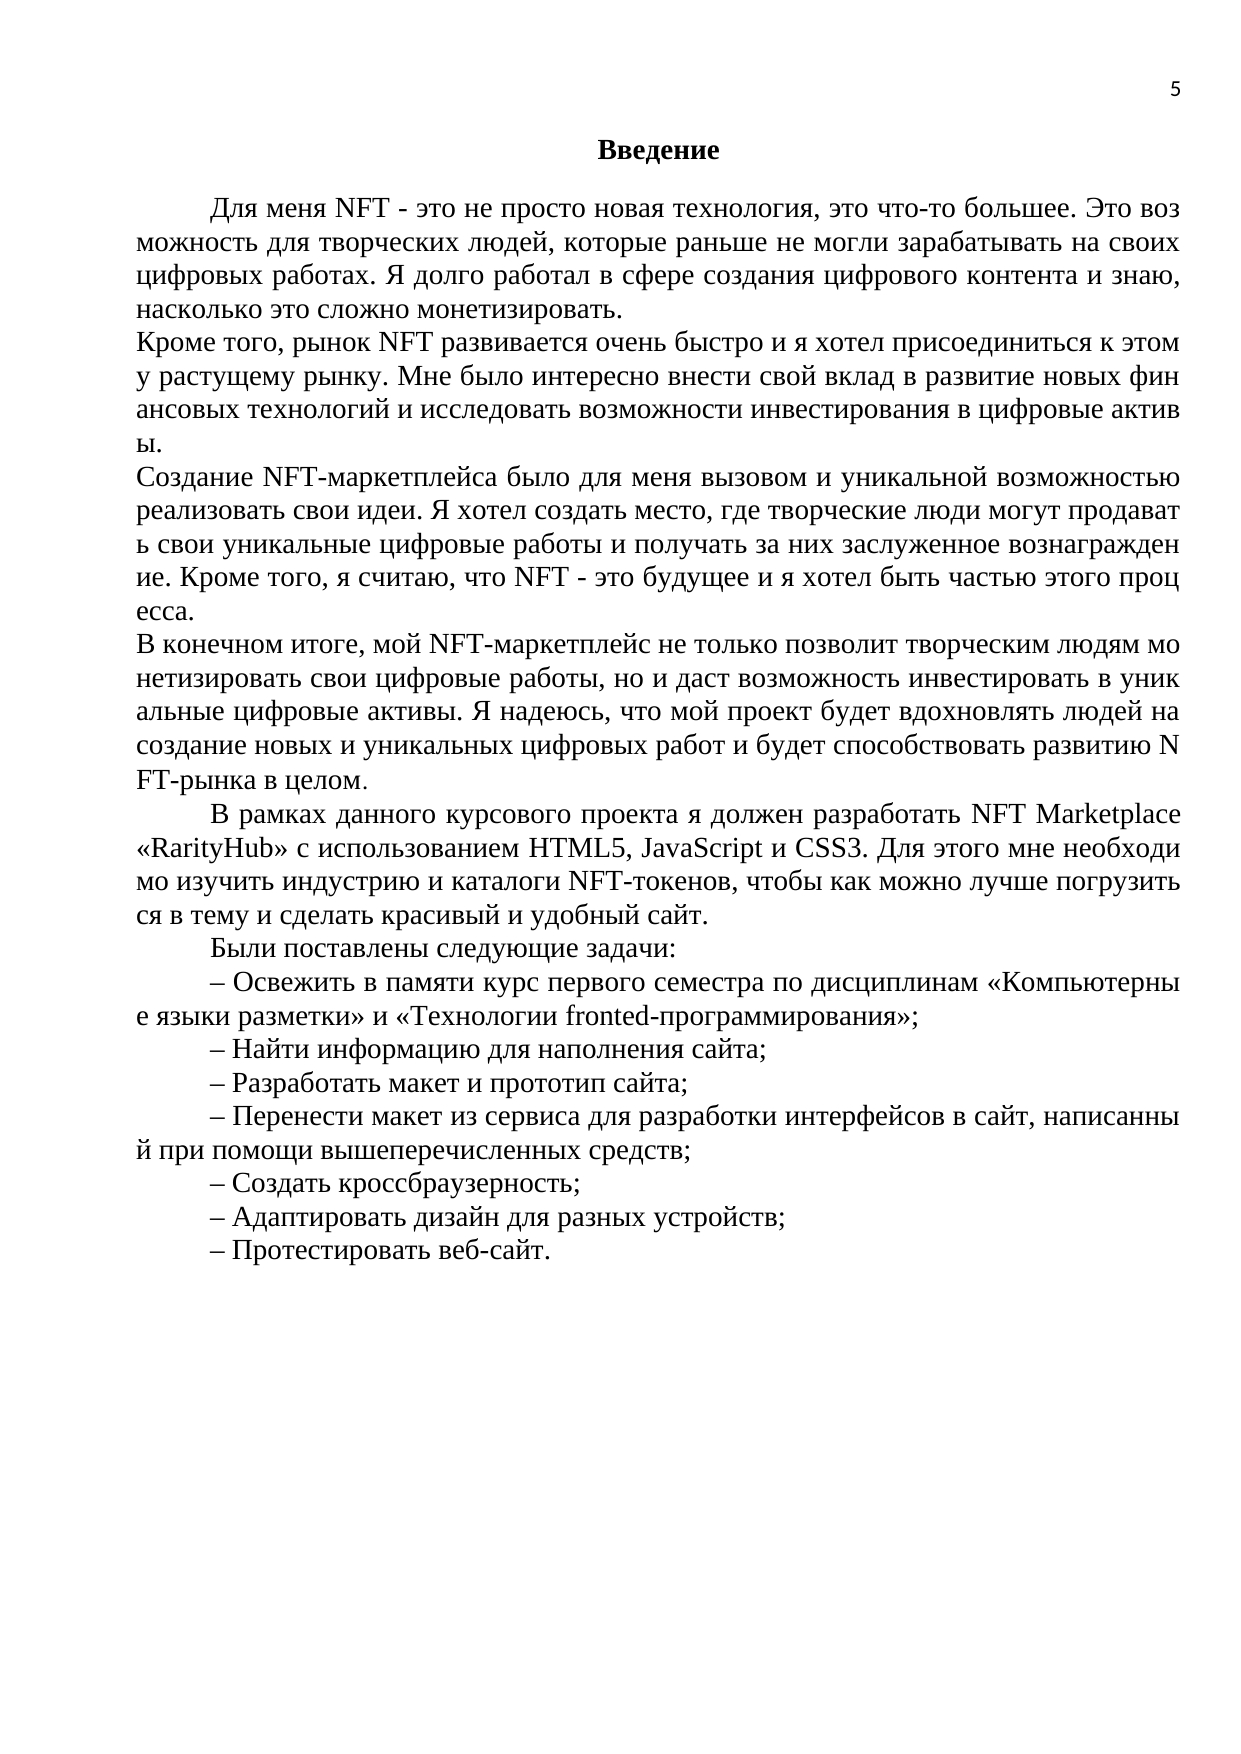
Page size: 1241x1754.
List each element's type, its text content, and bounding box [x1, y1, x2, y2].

text В рамках данного курсового проекта я должен разработать NFT Marketplace «RarityHub» с использованием HTML5, JavaScript и CSS3. Для этого мне необходимо изучить индустрию и каталоги NFT-токенов, чтобы как можно лучше погрузиться в тему и сделать красивый и удобный сайт. [136, 796, 1181, 931]
text – Освежить в памяти курс первого семестра по дисциплинам «Компьютерные языки разметки» и «Технологии fronted-программирования»; [136, 964, 1181, 1031]
text – Протестировать веб-сайт. [136, 1232, 1181, 1266]
text – Создать кроссбраузерность; [136, 1165, 1181, 1199]
text – Найти информацию для наполнения сайта; [136, 1031, 1181, 1065]
subtitle Введение [136, 132, 1181, 165]
text Были поставлены следующие задачи: [136, 931, 1181, 964]
text – Адаптировать дизайн для разных устройств; [136, 1199, 1181, 1232]
text – Разработать макет и прототип сайта; [136, 1065, 1181, 1098]
text Для меня NFT - это не просто новая технология, это что-то большее. Это возможность для творческих людей, которые раньше не могли зарабатывать на своих цифровых работах. Я долго работал в сфере создания цифрового контента и знаю, насколько это сложно монетизировать. Кроме того, рынок NFT развивается очень быстро и я хотел присоединиться к этому растущему рынку. Мне было интересно внести свой вклад в развитие новых финансовых технологий и исследовать возможности инвестирования в цифровые активы. Создание NFT-маркетплейса было для меня вызовом и уникальной возможностью реализовать свои идеи. Я хотел создать место, где творческие люди могут продавать свои уникальные цифровые работы и получать за них заслуженное вознаграждение. Кроме того, я считаю, что NFT - это будущее и я хотел быть частью этого процесса. В конечном итоге, мой NFT-маркетплейс не только позволит творческим людям монетизировать свои цифровые работы, но и даст возможность инвестировать в уникальные цифровые активы. Я надеюсь, что мой проект будет вдохновлять людей на создание новых и уникальных цифровых работ и будет способствовать развитию NFT-рынка в целом. [136, 190, 1181, 796]
text – Перенести макет из сервиса для разработки интерфейсов в сайт, написанный при помощи вышеперечисленных средств; [136, 1098, 1181, 1165]
